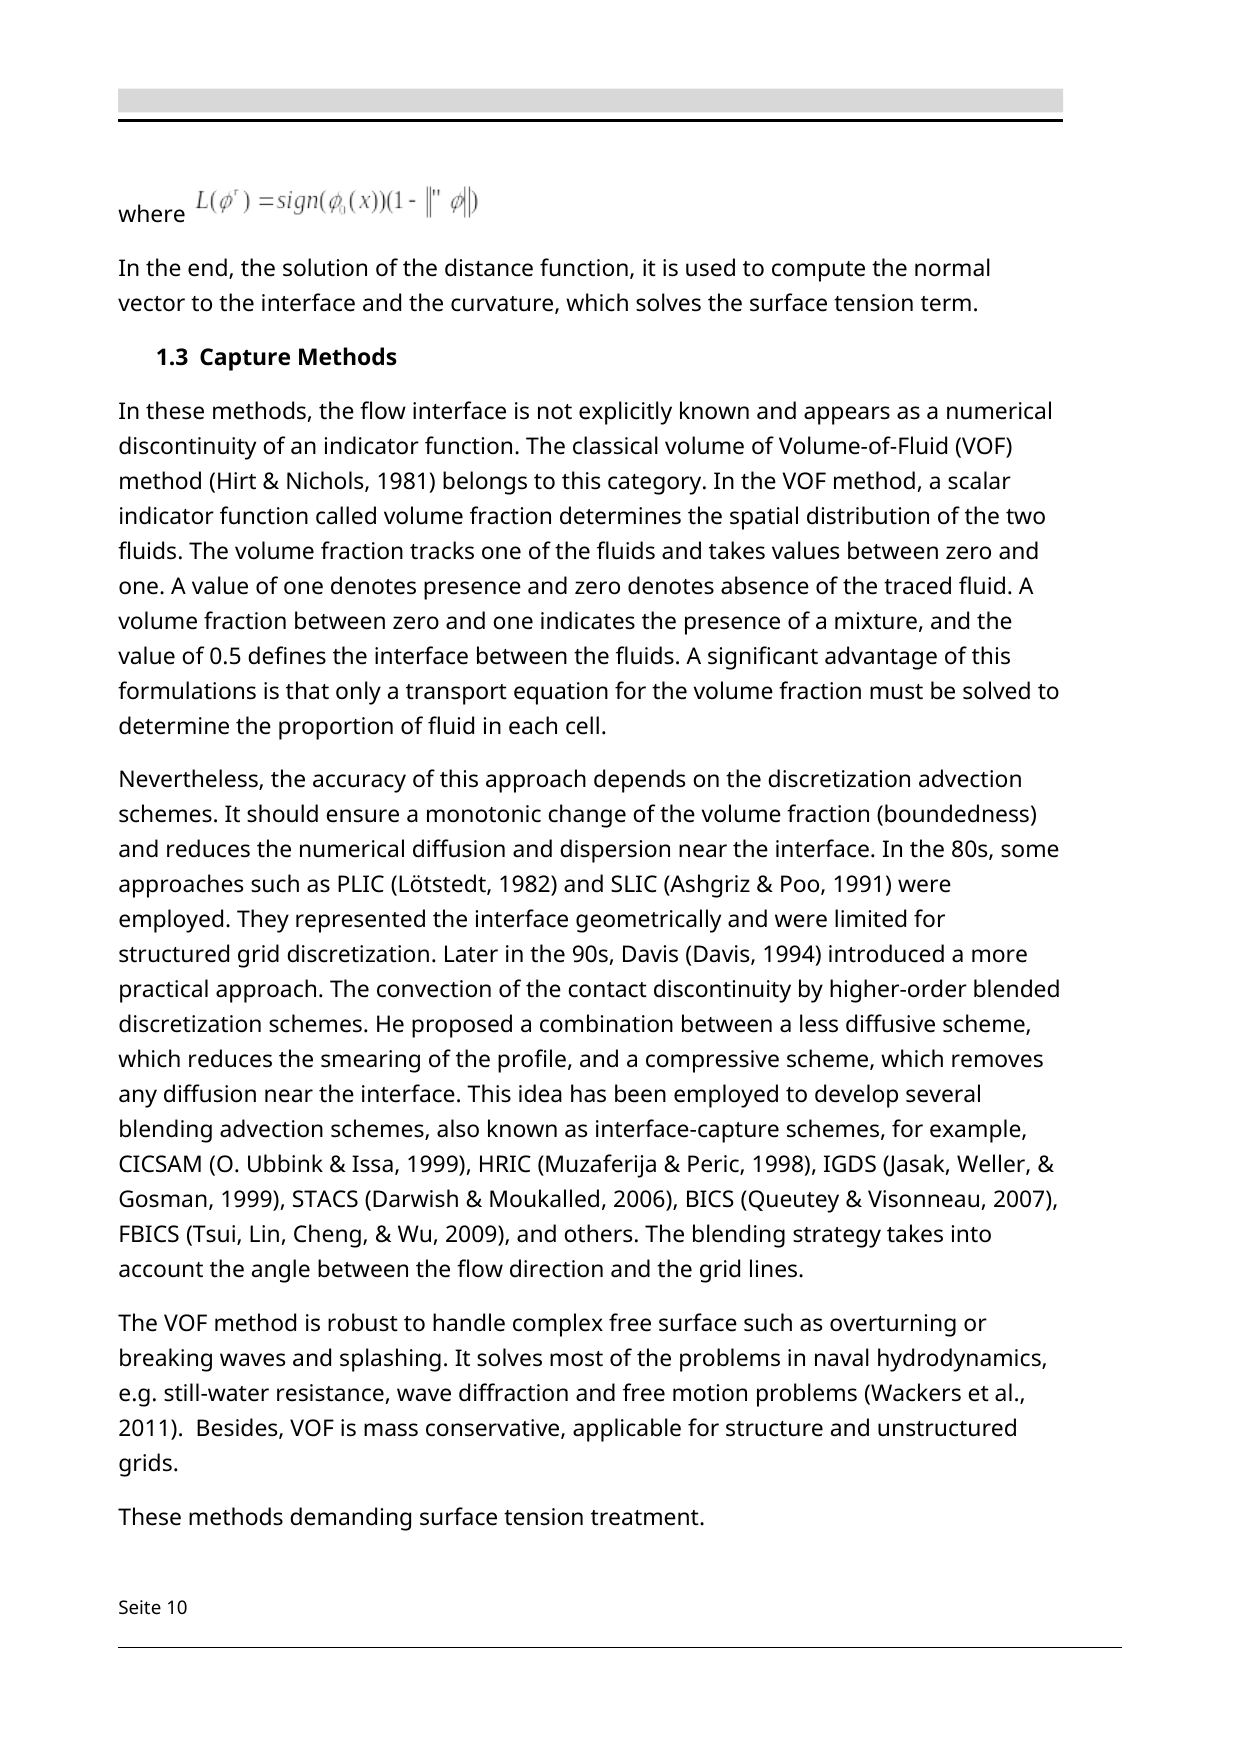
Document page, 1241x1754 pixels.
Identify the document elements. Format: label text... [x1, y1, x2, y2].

text where [118, 181, 1063, 230]
text In these methods, the flow interface is not explicitly known and appears as a numerical discontinuity of an indicator function. The classical volume of Volume-of-Fluid (VOF) method (Hirt & Nichols, 1981) belongs to this category. In the VOF method, a scalar indicator function called volume fraction determines the spatial distribution of the two fluids. The volume fraction tracks one of the fluids and takes values between zero and one. A value of one denotes presence and zero denotes absence of the traced fluid. A volume fraction between zero and one indicates the presence of a mixture, and the value of 0.5 defines the interface between the fluids. A significant advantage of this formulations is that only a transport equation for the volume fraction must be solved to determine the proportion of fluid in each cell. [118, 395, 1063, 741]
text In the end, the solution of the distance function, it is used to compute the normal vector to the interface and the curvature, which solves the surface tension term. [118, 252, 1063, 318]
list Capture Methods [156, 341, 1063, 372]
text These methods demanding surface tension treatment. [118, 1501, 1063, 1532]
text The VOF method is robust to handle complex free surface such as overturning or breaking waves and splashing. It solves most of the problems in naval hydrodynamics, e.g. still-water resistance, wave diffraction and free motion problems (Wackers et al., 2011). Besides, VOF is mass conservative, applicable for structure and unstructured grids. [118, 1307, 1063, 1478]
text Nevertheless, the accuracy of this approach depends on the discretization advection schemes. It should ensure a monotonic change of the volume fraction (boundedness) and reduces the numerical diffusion and dispersion near the interface. In the 80s, some approaches such as PLIC (Lötstedt, 1982) and SLIC (Ashgriz & Poo, 1991) were employed. They represented the interface geometrically and were limited for structured grid discretization. Later in the 90s, Davis (Davis, 1994) introduced a more practical approach. The convection of the contact discontinuity by higher-order blended discretization schemes. He proposed a combination between a less diffusive scheme, which reduces the smearing of the profile, and a compressive scheme, which removes any diffusion near the interface. This idea has been employed to develop several blending advection schemes, also known as interface-capture schemes, for example, CICSAM (O. Ubbink & Issa, 1999), HRIC (Muzaferija & Peric, 1998), IGDS (Jasak, Weller, & Gosman, 1999), STACS (Darwish & Moukalled, 2006), BICS (Queutey & Visonneau, 2007), FBICS (Tsui, Lin, Cheng, & Wu, 2009), and others. The blending strategy takes into account the angle between the flow direction and the grid lines. [118, 763, 1063, 1285]
